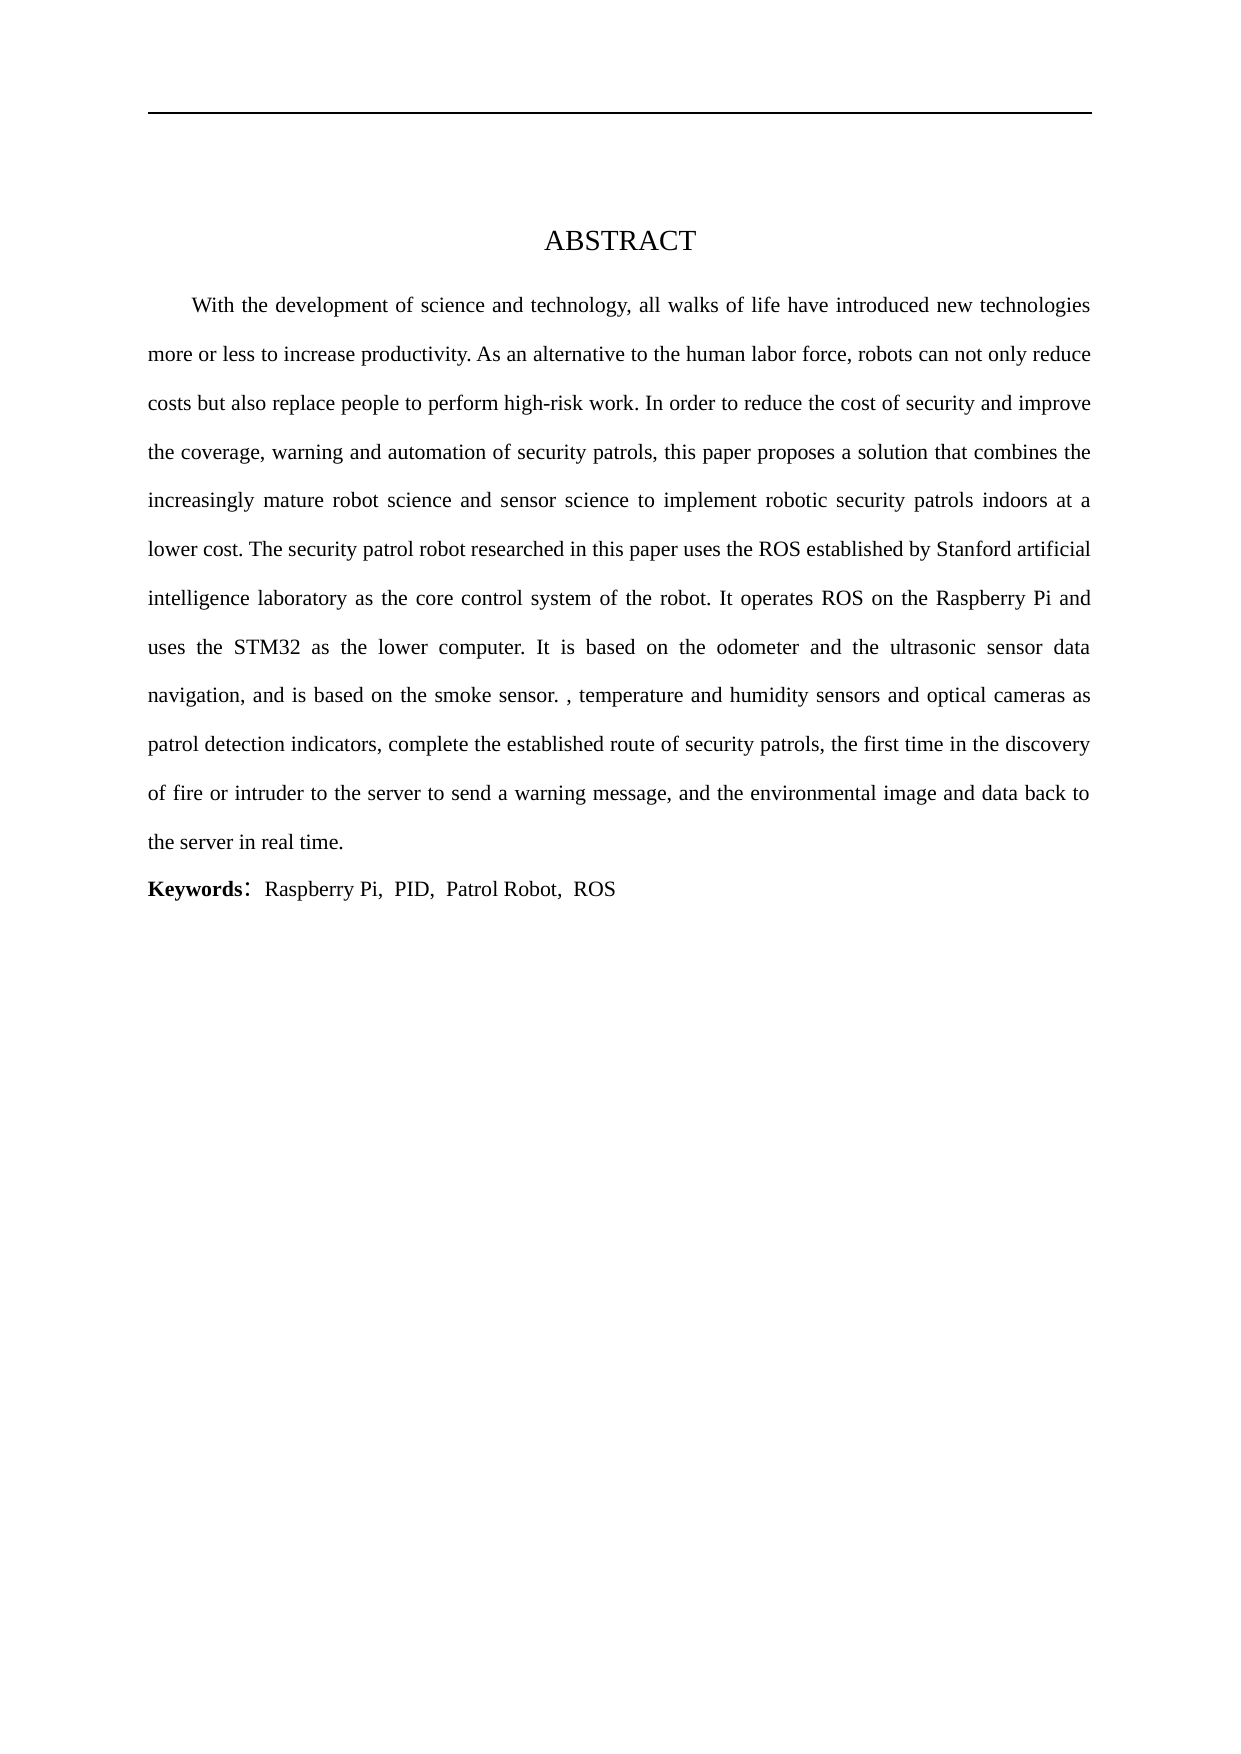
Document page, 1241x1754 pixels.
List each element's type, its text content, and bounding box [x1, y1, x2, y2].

text Keywords：Raspberry Pi, PID, Patrol Robot, ROS [148, 870, 1092, 903]
text With the development of science and technology, all walks of life have introduced new technologies more or less to increase productivity. As an alternative to the human labor force, robots can not only reduce costs but also replace people to perform high-risk work. In order to reduce the cost of security and improve the coverage, warning and automation of security patrols, this paper proposes a solution that combines the increasingly mature robot science and sensor science to implement robotic security patrols indoors at a lower cost. The security patrol robot researched in this paper uses the ROS established by Stanford artificial intelligence laboratory as the core control system of the robot. It operates ROS on the Raspberry Pi and uses the STM32 as the lower computer. It is based on the odometer and the ultrasonic sensor data navigation, and is based on the smoke sensor. , temperature and humidity sensors and optical cameras as patrol detection indicators, complete the established route of security patrols, the first time in the discovery of fire or intruder to the server to send a warning message, and the environmental image and data back to the server in real time. [148, 289, 1092, 858]
subtitle ABSTRACT [148, 207, 1092, 272]
